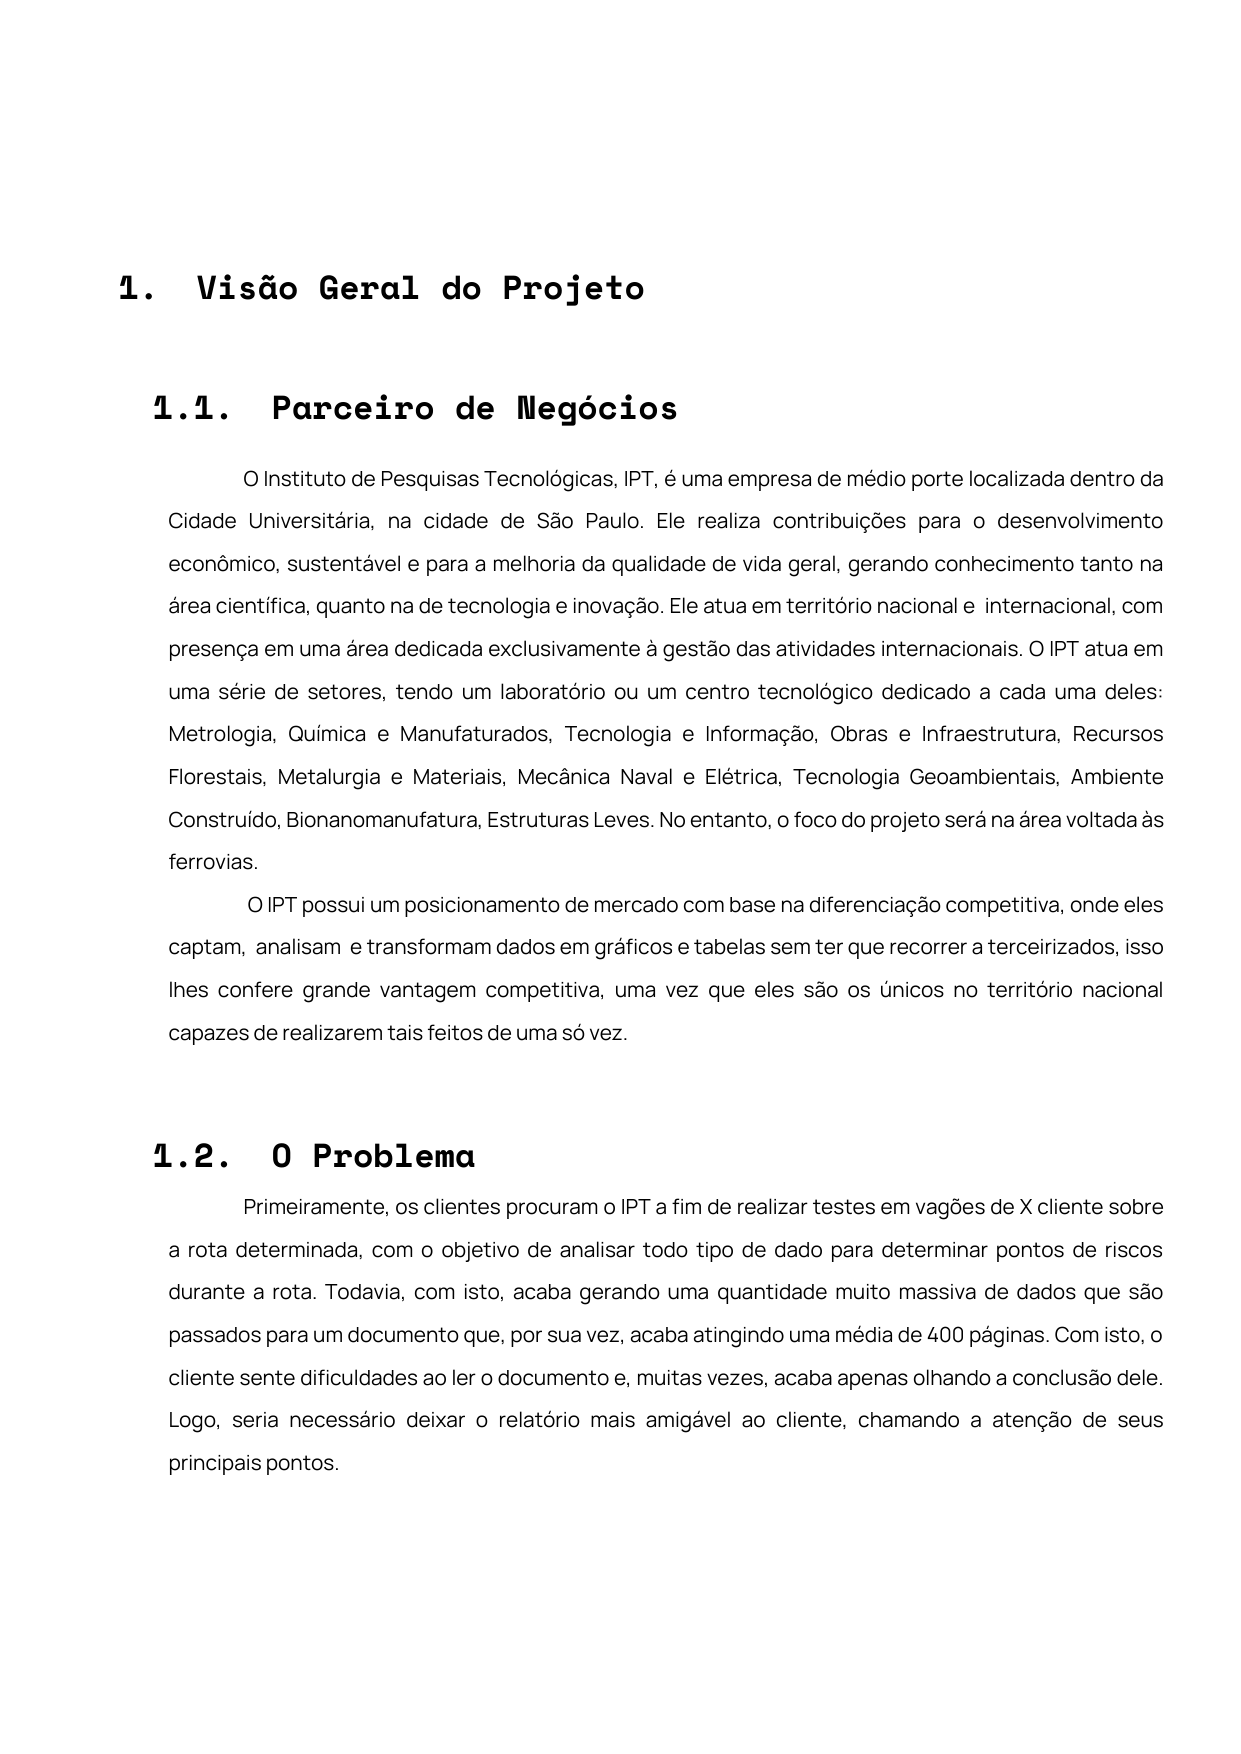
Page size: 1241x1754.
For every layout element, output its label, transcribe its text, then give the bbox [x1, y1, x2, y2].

text Primeiramente, os clientes procuram o IPT a fim de realizar testes em vagões de X cliente sobre a rota determinada, com o objetivo de analisar todo tipo de dado para determinar pontos de riscos durante a rota. Todavia, com isto, acaba gerando uma quantidade muito massiva de dados que são passados para um documento que, por sua vez, acaba atingindo uma média de 400 páginas. Com isto, o cliente sente dificuldades ao ler o documento e, muitas vezes, acaba apenas olhando a conclusão dele. Logo, seria necessário deixar o relatório mais amigável ao cliente, chamando a atenção de seus principais pontos. [168, 1192, 1165, 1476]
subtitle Visão Geral do Projeto [159, 262, 1165, 312]
text O Instituto de Pesquisas Tecnológicas, IPT, é uma empresa de médio porte localizada dentro da Cidade Universitária, na cidade de São Paulo. Ele realiza contribuições para o desenvolvimento econômico, sustentável e para a melhoria da qualidade de vida geral, gerando conhecimento tanto na área científica, quanto na de tecnologia e inovação. Ele atua em território nacional e internacional, com presença em uma área dedicada exclusivamente à gestão das atividades internacionais. O IPT atua em uma série de setores, tendo um laboratório ou um centro tecnológico dedicado a cada uma deles: Metrologia, Química e Manufaturados, Tecnologia e Informação, Obras e Infraestrutura, Recursos Florestais, Metalurgia e Materiais, Mecânica Naval e Elétrica, Tecnologia Geoambientais, Ambiente Construído, Bionanomanufatura, Estruturas Leves. No entanto, o foco do projeto será na área voltada às ferrovias. [168, 464, 1165, 876]
subtitle Parceiro de Negócios [234, 382, 1165, 431]
subtitle O Problema [234, 1131, 1165, 1180]
text O IPT possui um posicionamento de mercado com base na diferenciação competitiva, onde eles captam, analisam e transformam dados em gráficos e tabelas sem ter que recorrer a terceirizados, isso lhes confere grande vantagem competitiva, uma vez que eles são os únicos no território nacional capazes de realizarem tais feitos de uma só vez. [168, 890, 1165, 1046]
